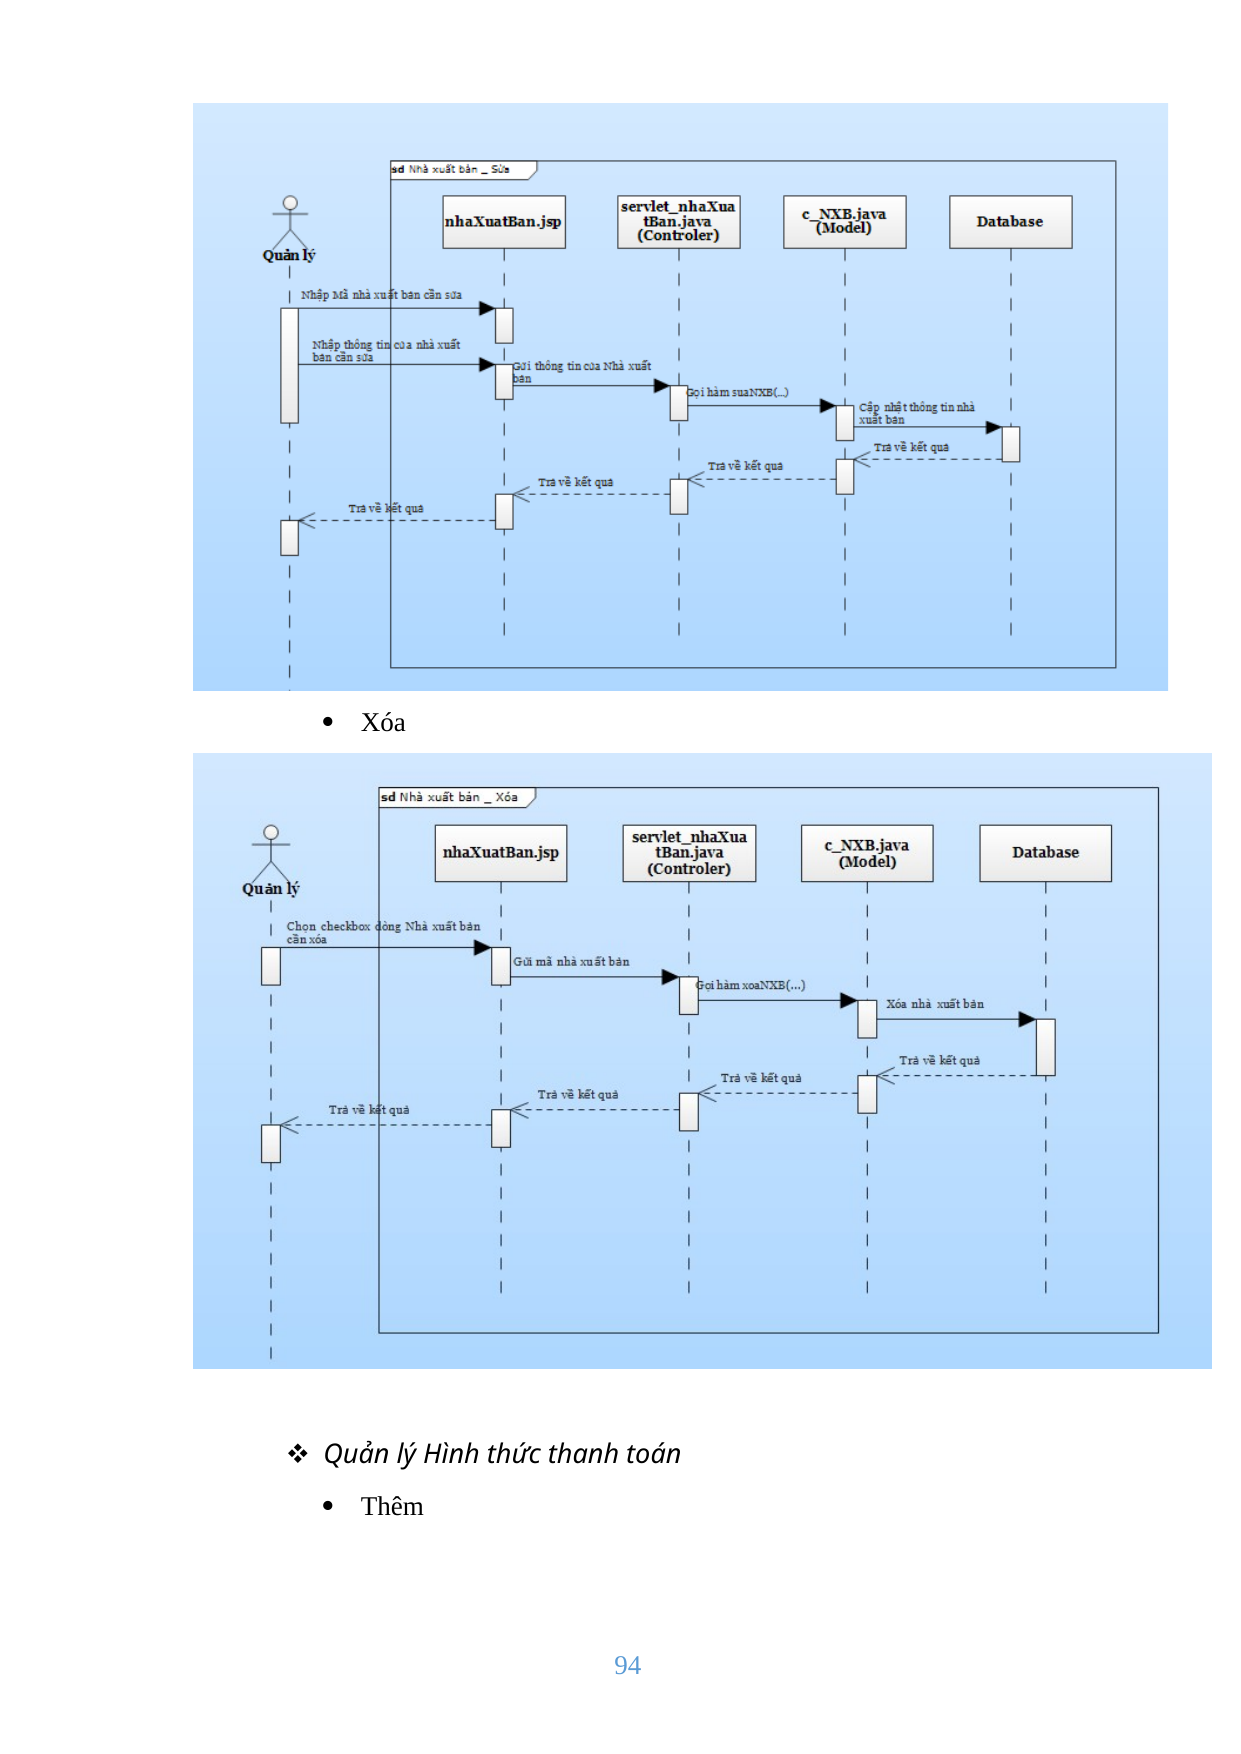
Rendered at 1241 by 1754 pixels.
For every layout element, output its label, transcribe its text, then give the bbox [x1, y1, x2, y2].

picture [193, 103, 1169, 691]
list Thêm [323, 1490, 1137, 1521]
list Xóa [323, 706, 1137, 737]
picture [193, 753, 1212, 1369]
subtitle Quản lý Hình thức thanh toán [286, 1434, 1137, 1471]
